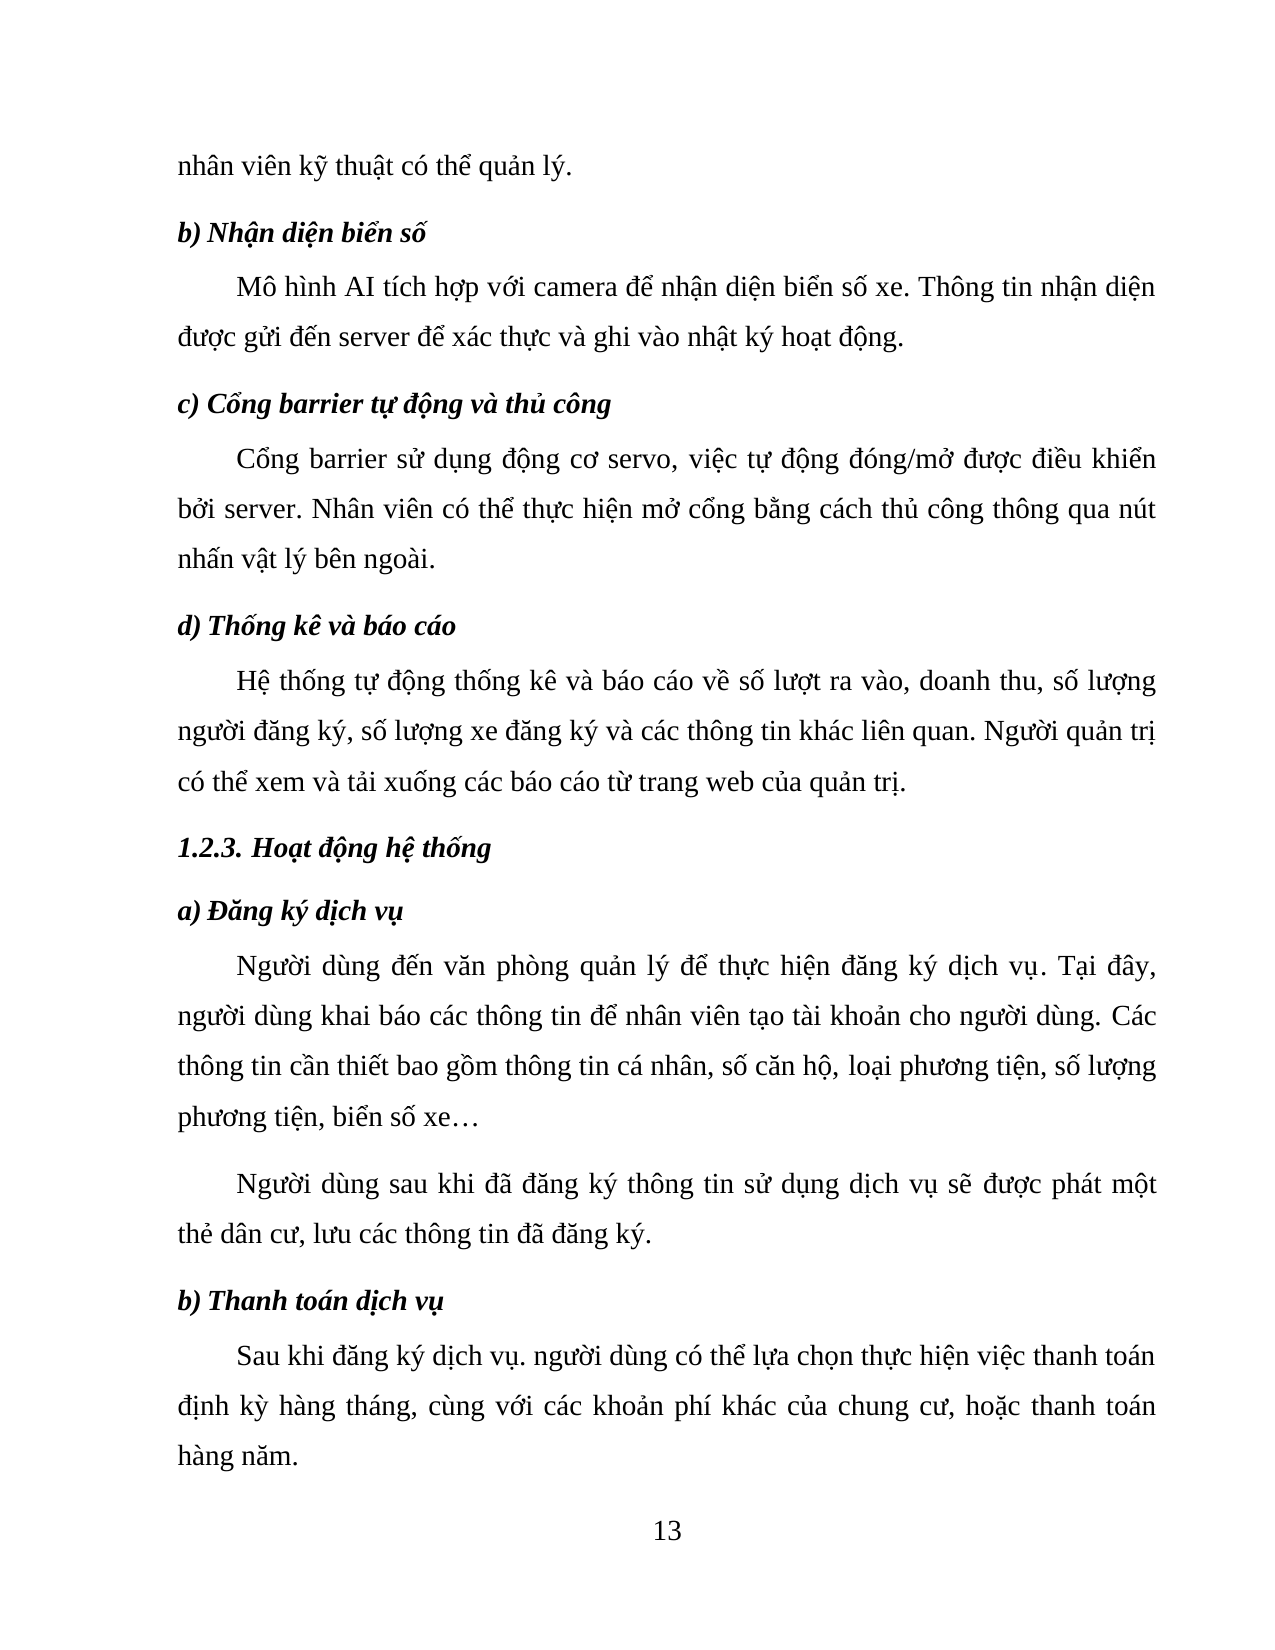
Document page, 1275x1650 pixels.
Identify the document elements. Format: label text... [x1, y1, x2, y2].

subtitle Thanh toán dịch vụ [177, 1283, 1157, 1317]
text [177, 148, 1157, 181]
text Mô hình AI tích hợp với camera để nhận diện biển số xe. Thông tin nhận diện được gửi đến server để xác thực và ghi vào nhật ký hoạt động. [177, 269, 1157, 353]
subtitle Hoạt động hệ thống [177, 831, 1157, 864]
text Người dùng sau khi đã đăng ký thông tin sử dụng dịch vụ sẽ được phát một thẻ dân cư, lưu các thông tin đã đăng ký. [177, 1166, 1157, 1250]
text Sau khi đăng ký dịch vụ. người dùng có thể lựa chọn thực hiện việc thanh toán định kỳ hàng tháng, cùng với các khoản phí khác của chung cư, hoặc thanh toán hàng năm. [177, 1338, 1157, 1472]
subtitle Thống kê và báo cáo [177, 608, 1157, 642]
subtitle Nhận diện biển số [177, 215, 1157, 248]
text Người dùng đến văn phòng quản lý để thực hiện đăng ký dịch vụ. Tại đây, người dùng khai báo các thông tin để nhân viên tạo tài khoản cho người dùng. Các thông tin cần thiết bao gồm thông tin cá nhân, số căn hộ, loại phương tiện, số lượng phương tiện, biển số xe… [177, 948, 1157, 1132]
subtitle Đăng ký dịch vụ [177, 893, 1157, 927]
subtitle Cổng barrier tự động và thủ công [177, 386, 1157, 420]
text Hệ thống tự động thống kê và báo cáo về số lượt ra vào, doanh thu, số lượng người đăng ký, số lượng xe đăng ký và các thông tin khác liên quan. Người quản trị có thể xem và tải xuống các báo cáo từ trang web của quản trị. [177, 663, 1157, 797]
text Cổng barrier sử dụng động cơ servo, việc tự động đóng/mở được điều khiển bởi server. Nhân viên có thể thực hiện mở cổng bằng cách thủ công thông qua nút nhấn vật lý bên ngoài. [177, 441, 1157, 575]
